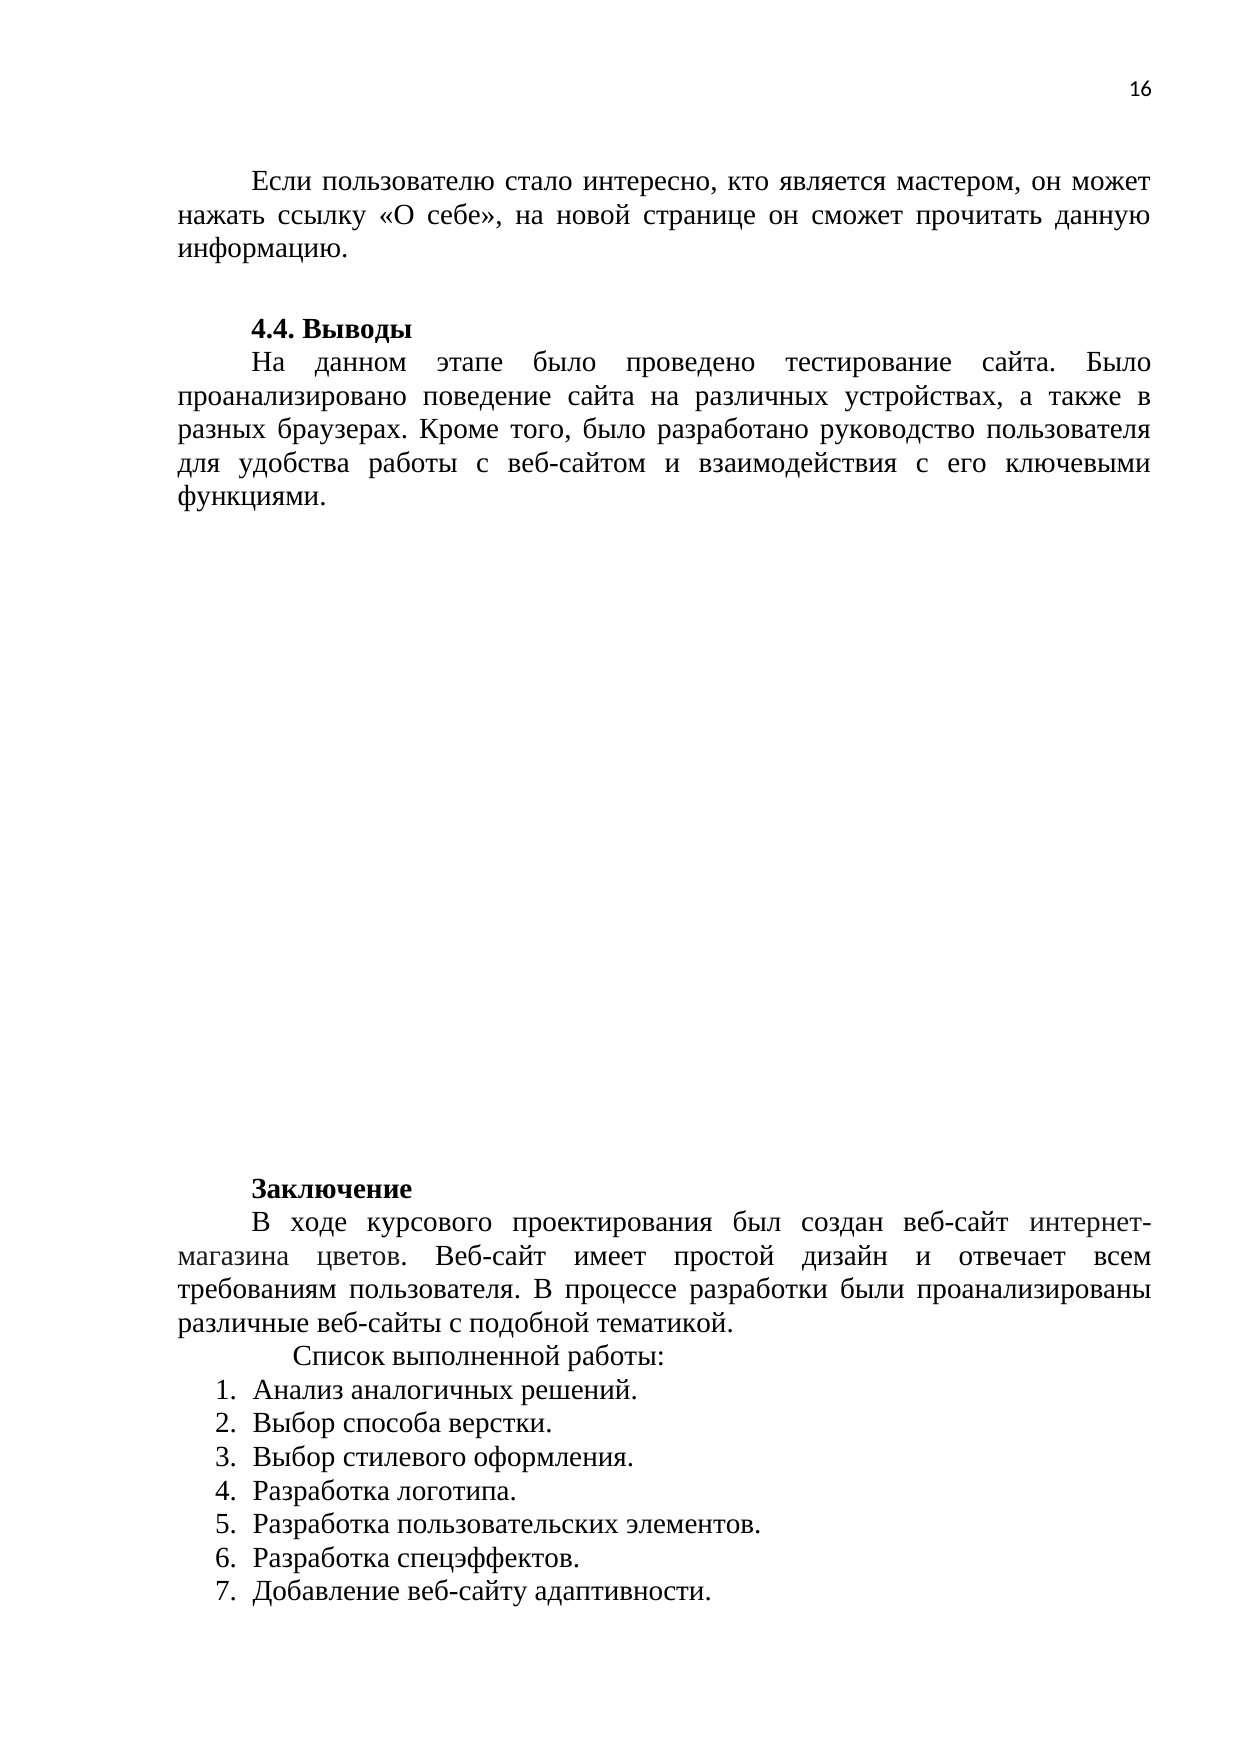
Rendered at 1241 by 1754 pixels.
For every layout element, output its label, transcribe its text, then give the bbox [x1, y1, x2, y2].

subtitle Заключение [177, 1171, 1152, 1204]
subtitle 4.4. Выводы [177, 311, 1152, 344]
text На данном этапе было проведено тестирование сайта. Было проанализировано поведение сайта на различных устройствах, а также в разных браузерах. Кроме того, было разработано руководство пользователя для удобства работы с веб-сайтом и взаимодействия с его ключевыми функциями. [177, 344, 1152, 512]
list Разработка логотипа. [215, 1473, 1152, 1506]
text Если пользователю стало интересно, кто является мастером, он может нажать ссылку «О себе», на новой странице он сможет прочитать данную информацию. [177, 163, 1152, 264]
list Анализ аналогичных решений. [215, 1372, 1152, 1406]
text В ходе курсового проектирования был создан веб-сайт интернет-магазина цветов. Веб-сайт имеет простой дизайн и отвечает всем требованиям пользователя. В процессе разработки были проанализированы различные веб-сайты с подобной тематикой. [177, 1204, 1152, 1338]
list Выбор стилевого оформления. [215, 1439, 1152, 1473]
list Разработка пользовательских элементов. [215, 1506, 1152, 1540]
list Добавление веб-сайту адаптивности. [215, 1573, 1152, 1607]
list Выбор способа верстки. [215, 1406, 1152, 1439]
list Разработка спецэффектов. [215, 1540, 1152, 1573]
text Список выполненной работы: [218, 1338, 1152, 1372]
